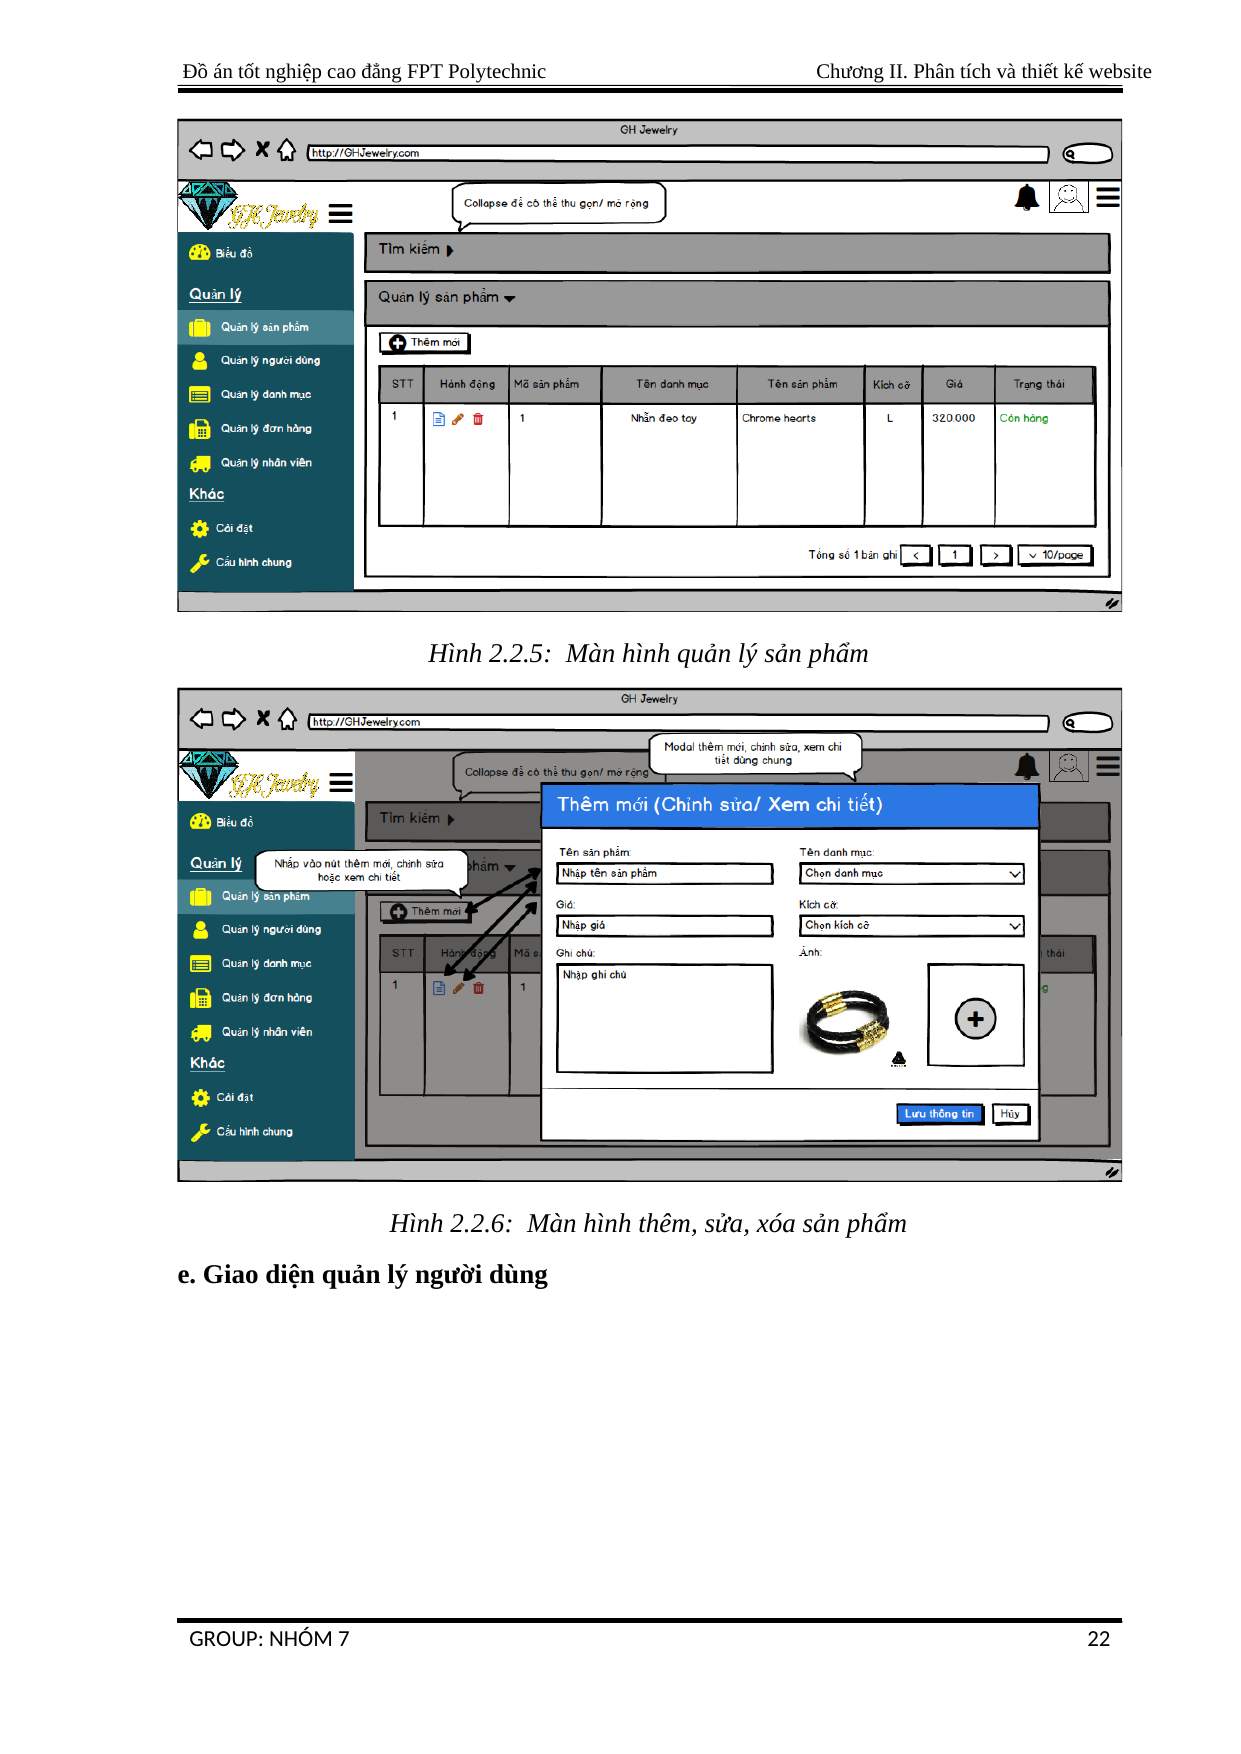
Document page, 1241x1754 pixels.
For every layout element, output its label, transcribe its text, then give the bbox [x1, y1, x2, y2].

text e. Giao diện quản lý người dùng [177, 1258, 1122, 1289]
picture [177, 118, 1123, 612]
picture [177, 687, 1123, 1182]
text Hình 2.2.6: Màn hình thêm, sửa, xóa sản phẩm [177, 1207, 1122, 1238]
text Hình 2.2.5: Màn hình quản lý sản phẩm [177, 637, 1122, 668]
